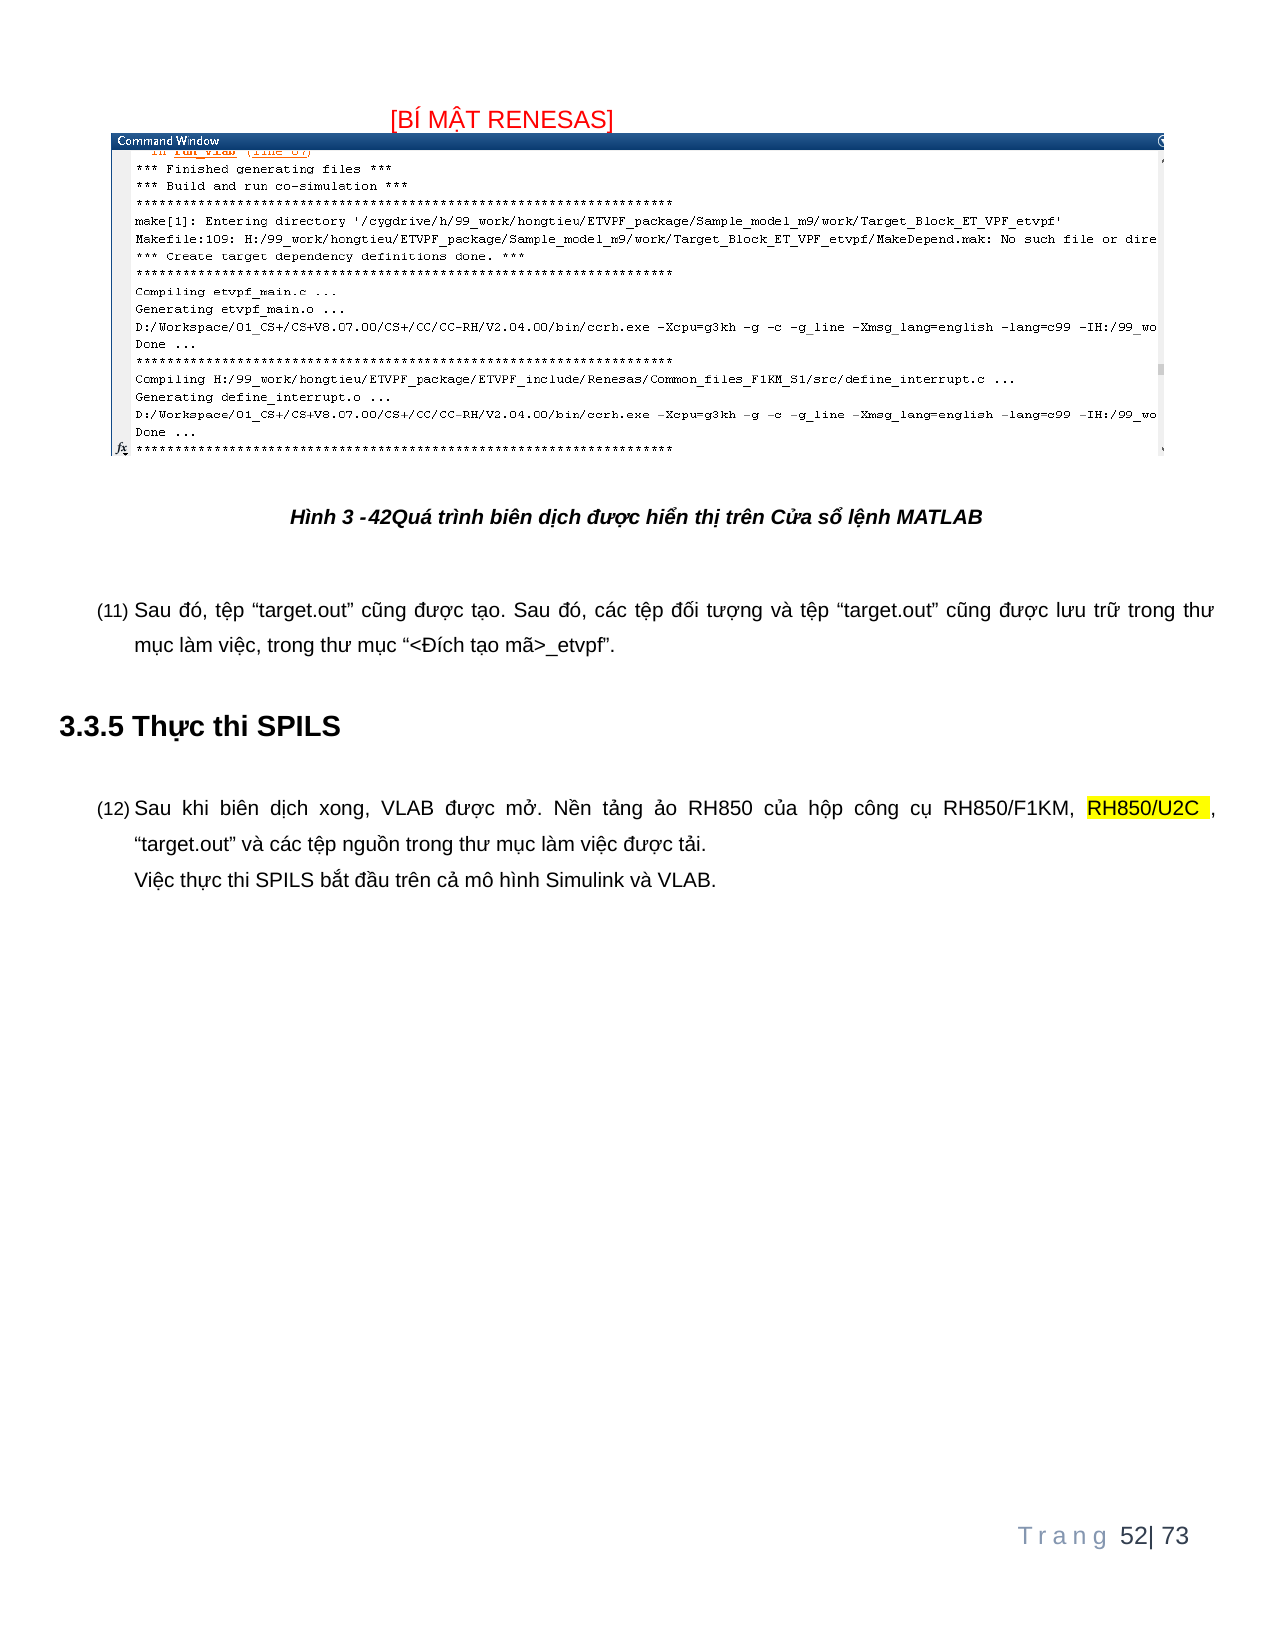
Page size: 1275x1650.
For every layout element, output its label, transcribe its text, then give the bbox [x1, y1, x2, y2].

picture [111, 133, 1164, 456]
list Sau khi biên dịch xong, VLAB được mở. Nền tảng ảo RH850 của hộp công cụ RH850/F1KM, RH850/U2C , “target.out” và các tệp nguồn trong thư mục làm việc được tải. [97, 796, 1216, 856]
list Việc thực thi SPILS bắt đầu trên cả mô hình Simulink và VLAB. [134, 867, 1216, 891]
list Sau đó, tệp “target.out” cũng được tạo. Sau đó, các tệp đối tượng và tệp “target.out” cũng được lưu trữ trong thư mục làm việc, trong thư mục “<Đích tạo mã>_etvpf”. [97, 597, 1216, 657]
subtitle 3.3.5 Thực thi SPILS [59, 709, 1216, 743]
